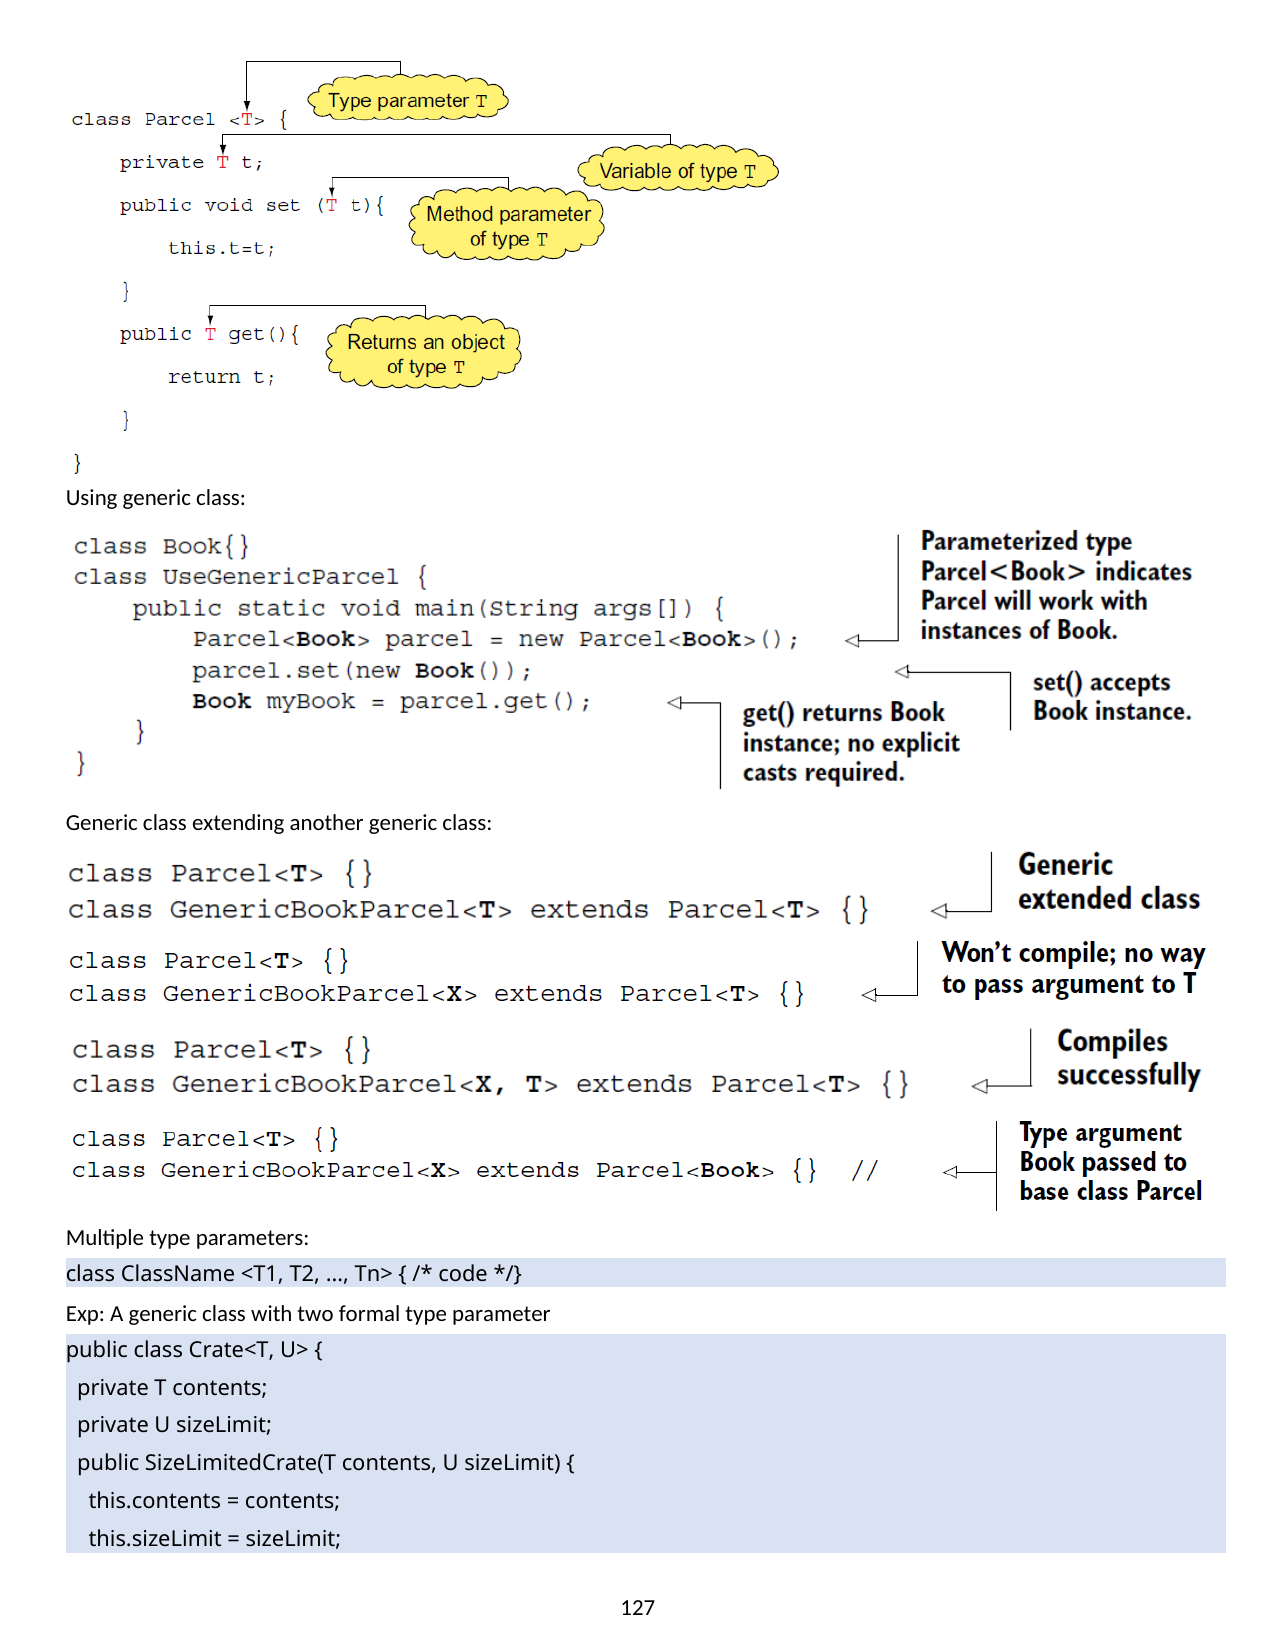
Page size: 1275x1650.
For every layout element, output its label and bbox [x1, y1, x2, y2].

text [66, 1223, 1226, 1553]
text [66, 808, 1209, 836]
picture [65, 516, 1210, 802]
picture [65, 842, 1210, 933]
picture [65, 56, 786, 477]
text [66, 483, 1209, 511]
picture [65, 1112, 1210, 1217]
picture [65, 938, 1210, 1014]
picture [65, 1019, 1210, 1107]
